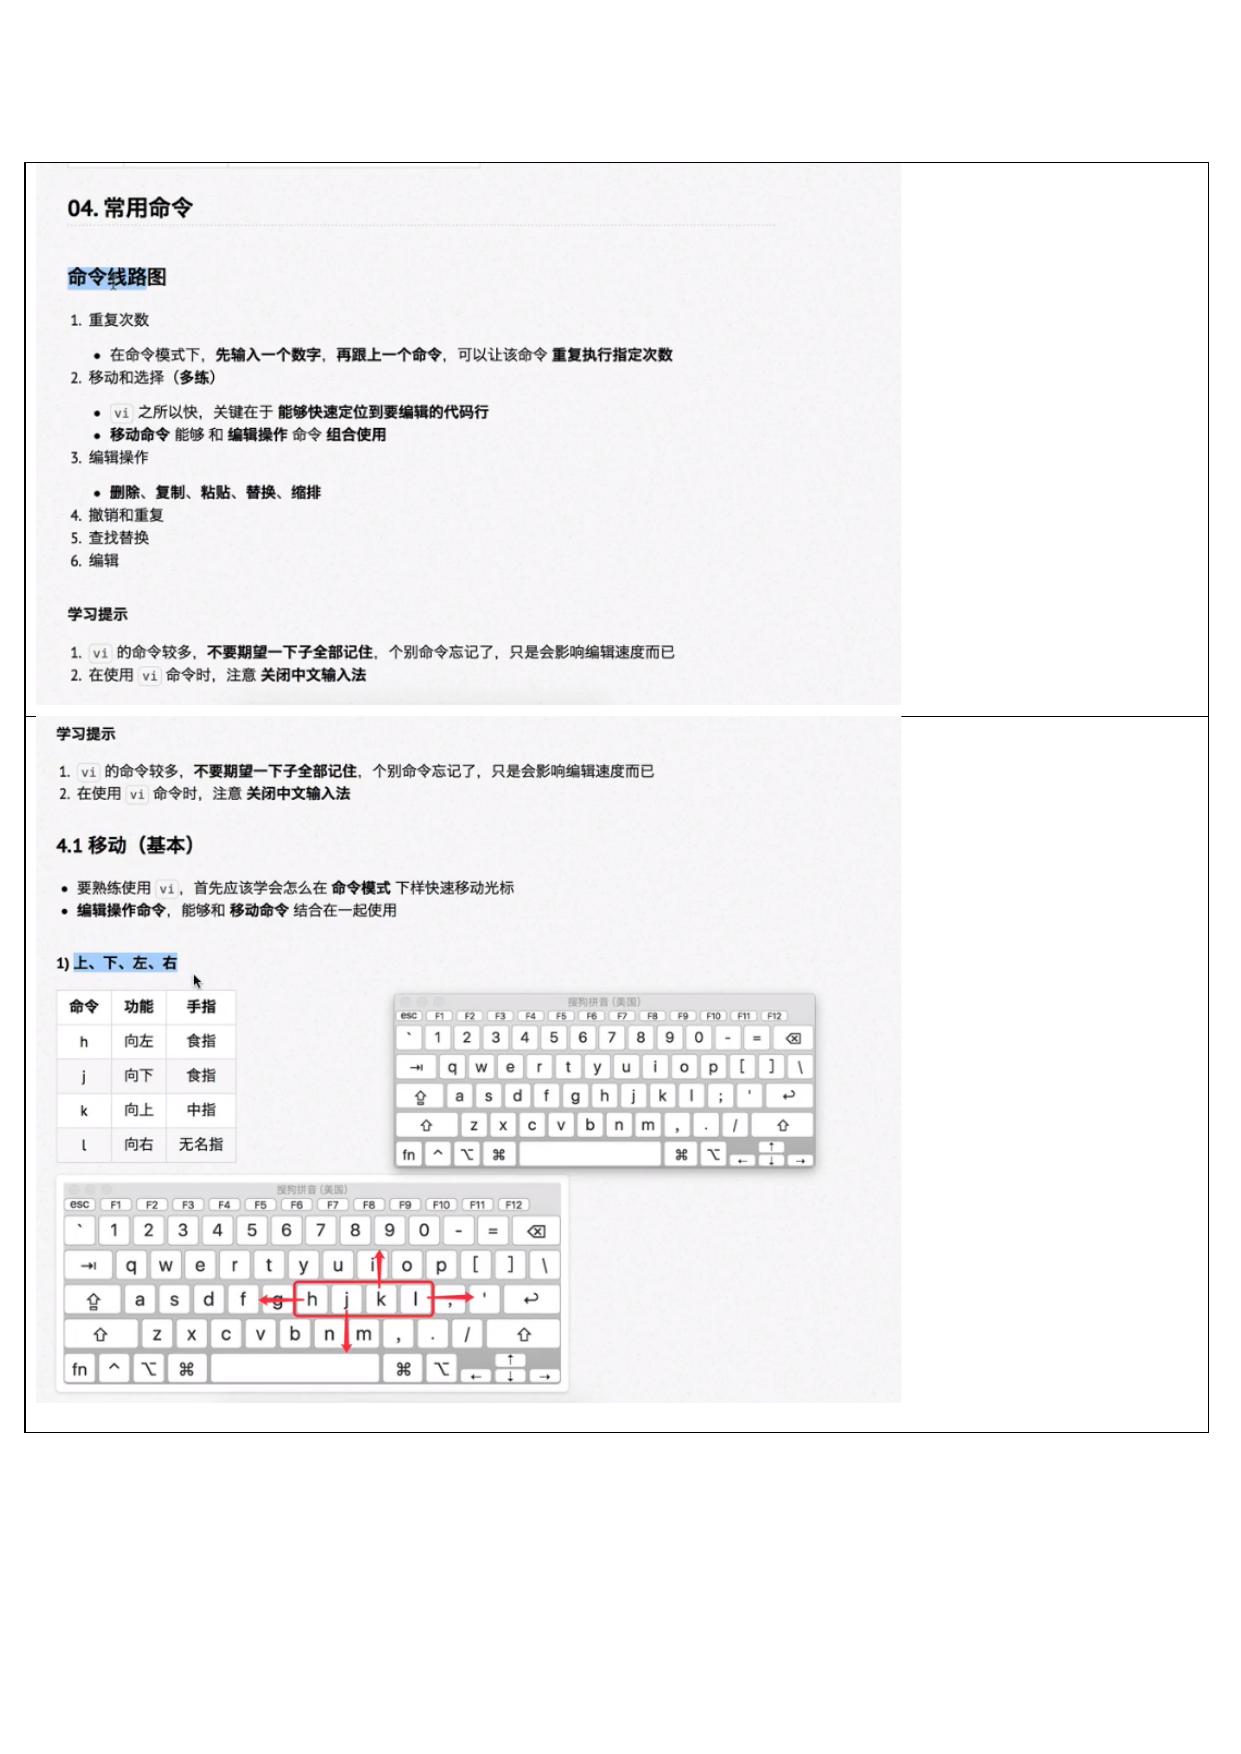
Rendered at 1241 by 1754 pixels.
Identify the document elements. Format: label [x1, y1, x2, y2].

table_cell [26, 163, 1208, 716]
table_cell [26, 717, 1208, 1432]
picture [36, 163, 902, 705]
picture [36, 716, 902, 1403]
